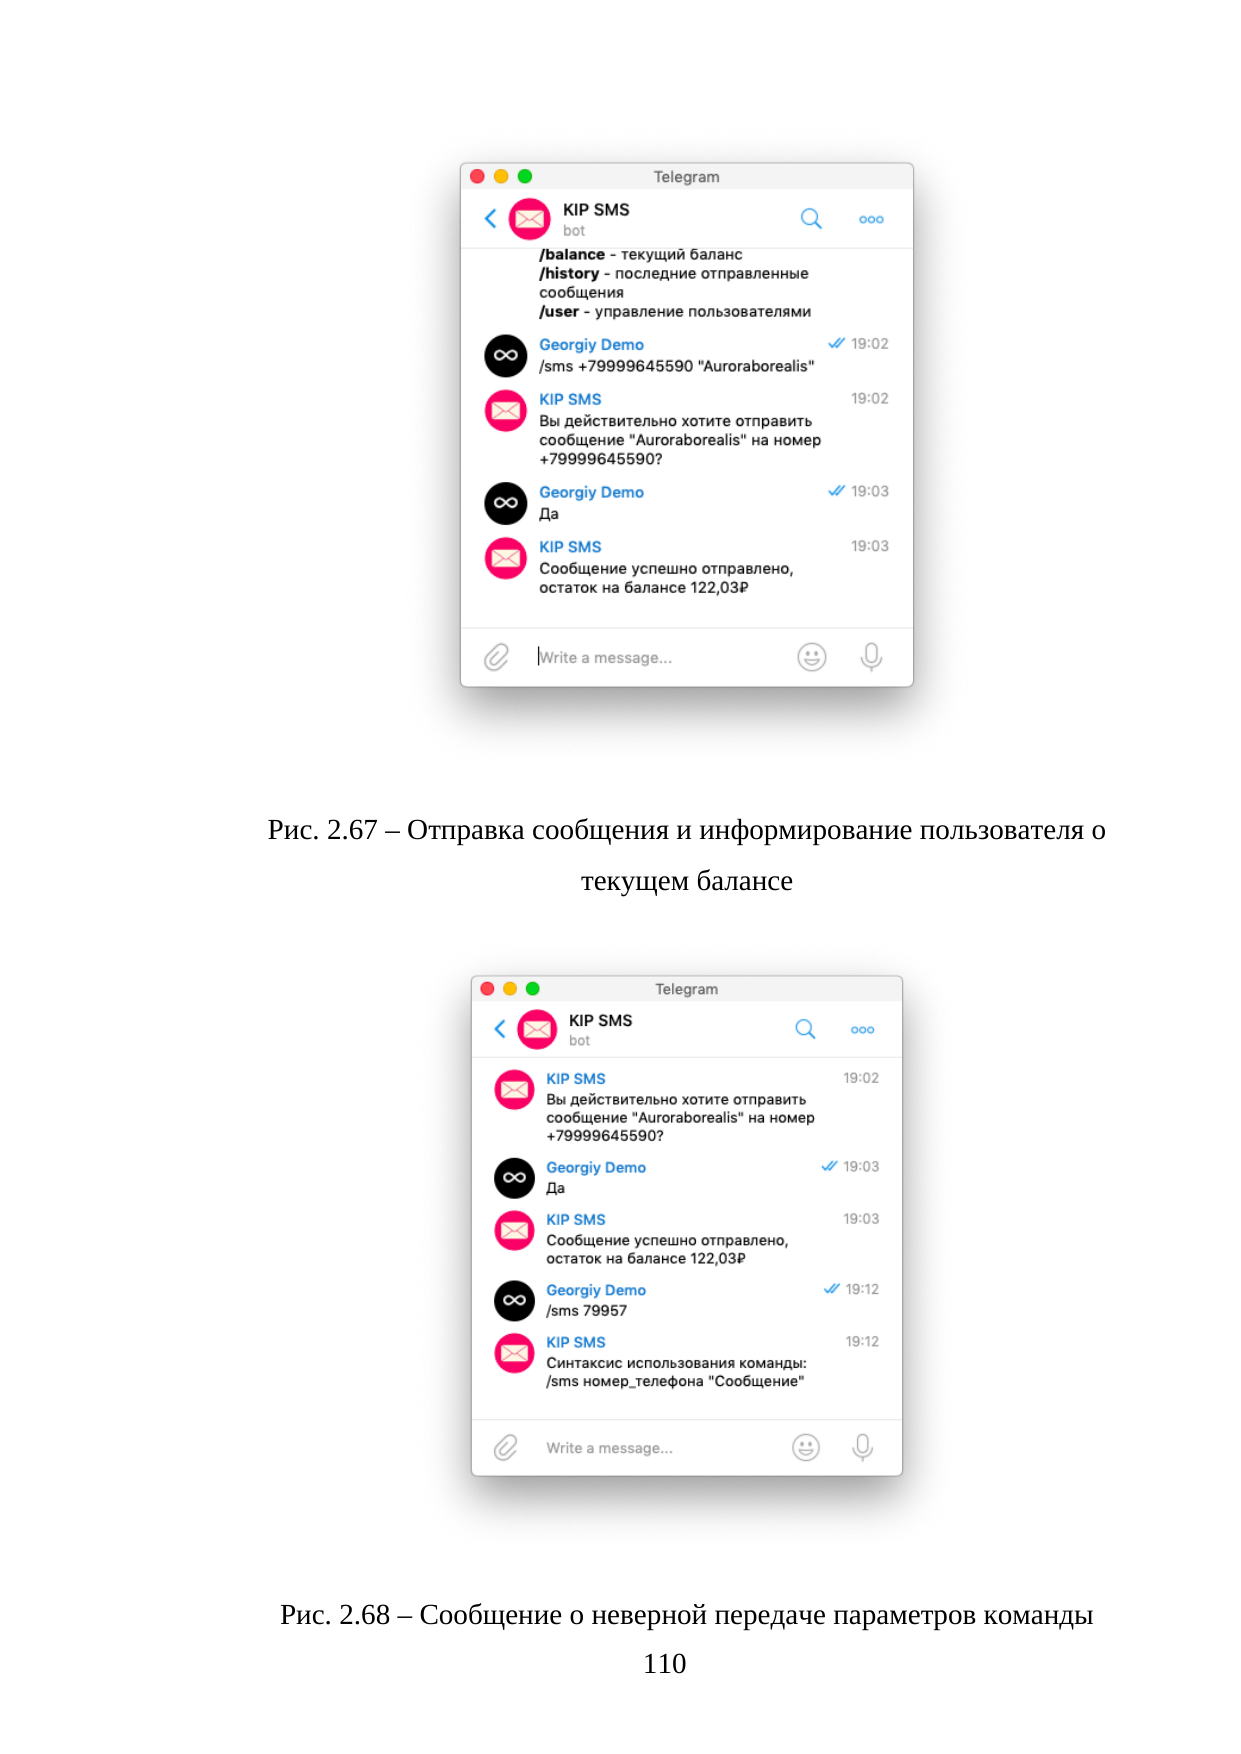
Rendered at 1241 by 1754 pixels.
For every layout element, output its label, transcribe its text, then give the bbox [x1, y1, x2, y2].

picture [394, 118, 980, 775]
text Рис. 2.67 – Отправка сообщения и информирование пользователя о текущем балансе [222, 812, 1152, 896]
picture [408, 933, 966, 1560]
text Рис. 2.68 – Сообщение о неверной передаче параметров команды [222, 1597, 1152, 1630]
